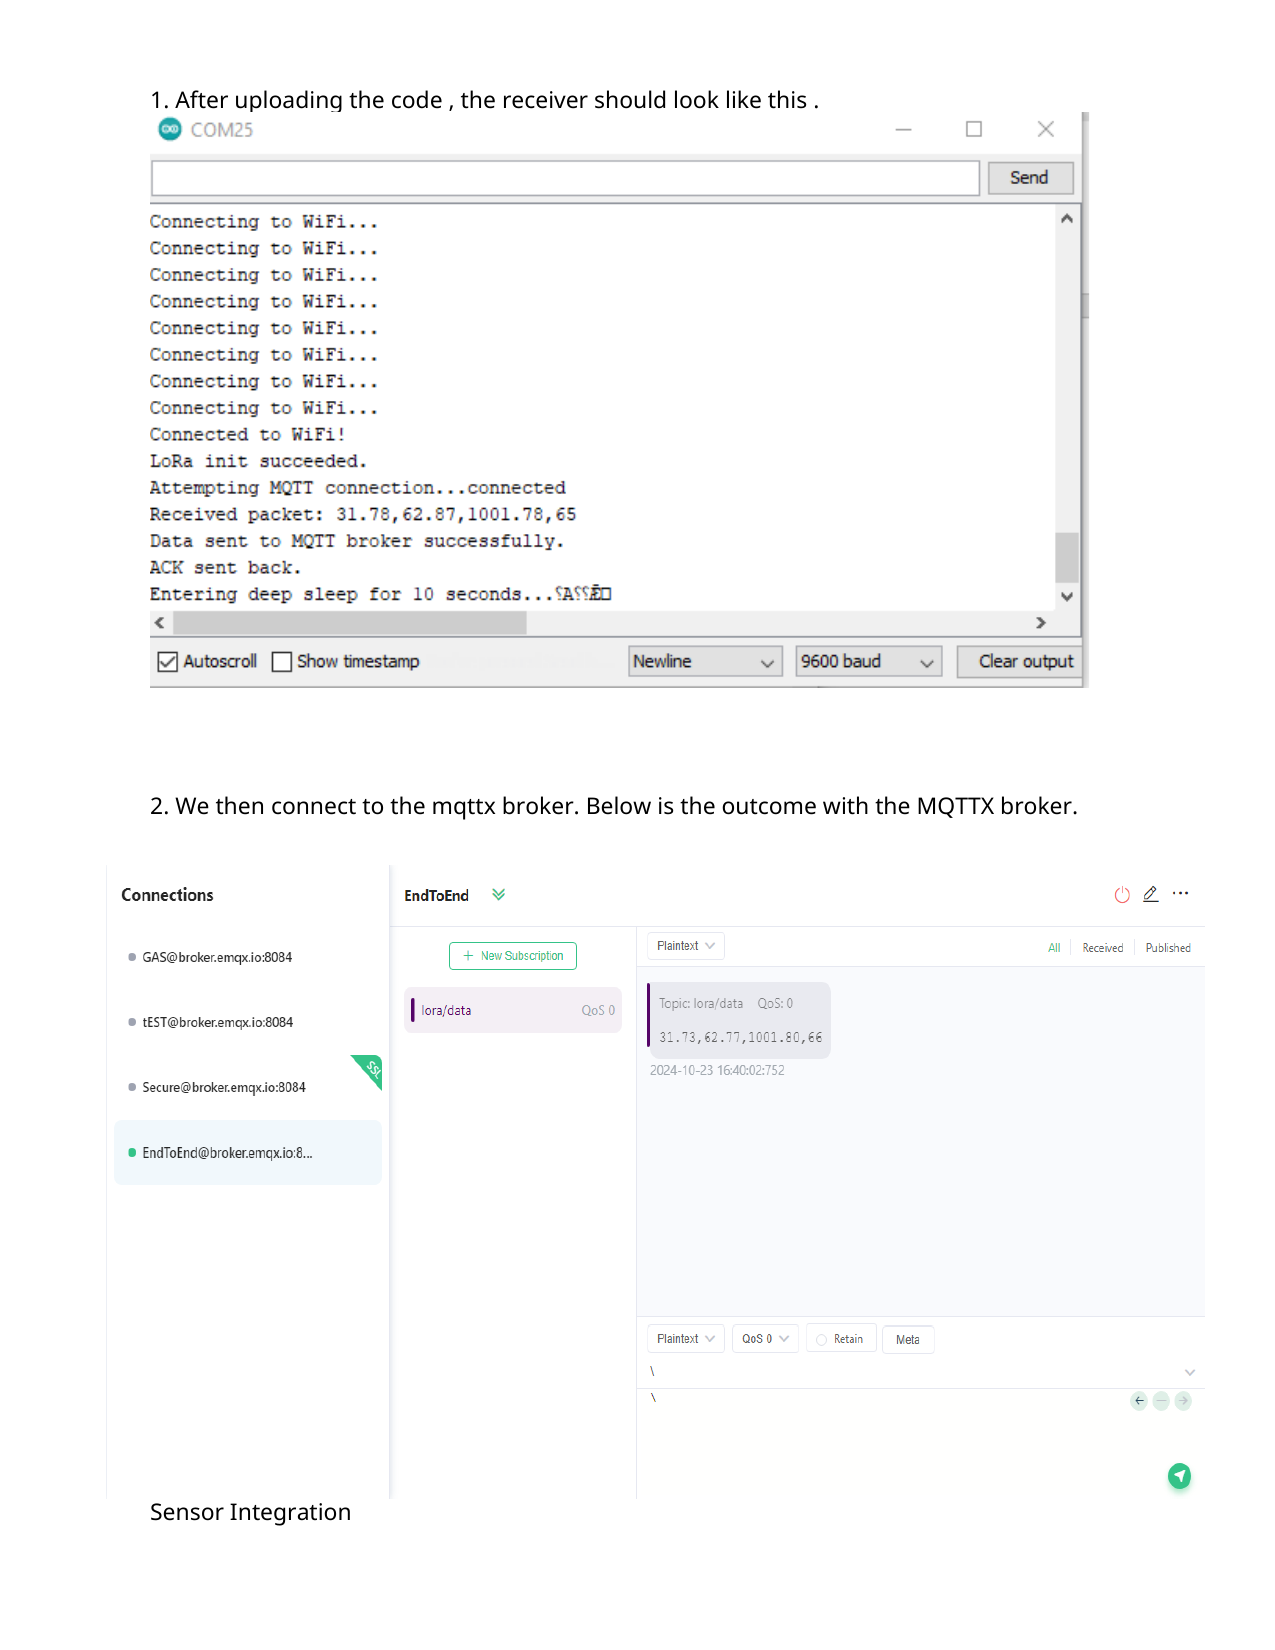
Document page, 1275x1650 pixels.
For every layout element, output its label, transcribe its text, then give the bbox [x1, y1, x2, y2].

text Sensor Integration [150, 1499, 1125, 1527]
picture [106, 865, 1205, 1499]
text 1. After uploading the code , the receiver should look like this . [150, 84, 1125, 116]
picture [150, 112, 1090, 688]
text 2. We then connect to the mqttx broker. Below is the outcome with the MQTTX broker. [150, 790, 1125, 821]
